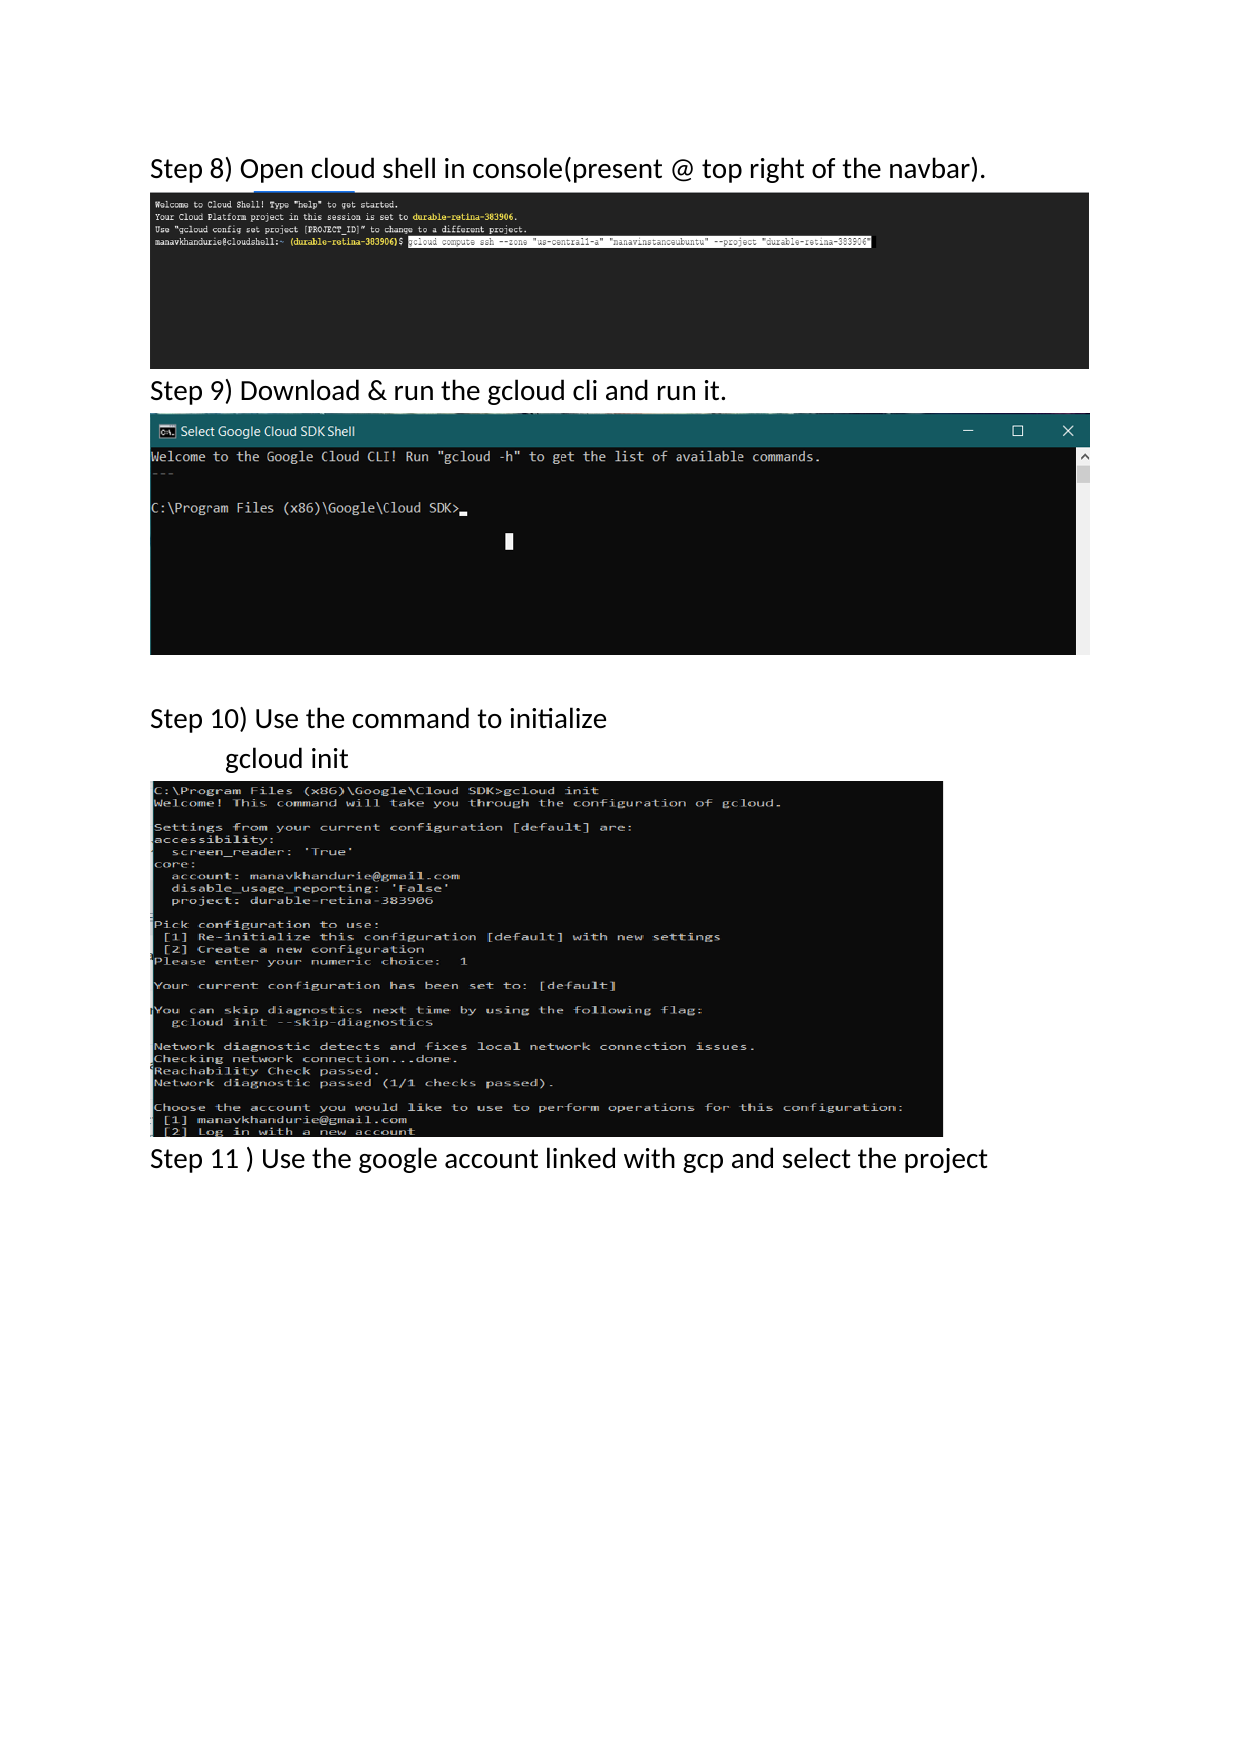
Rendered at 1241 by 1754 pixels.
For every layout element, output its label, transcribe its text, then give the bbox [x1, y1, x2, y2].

picture [150, 413, 1090, 655]
text Step 10) Use the command to initialize [150, 700, 1090, 735]
text gcloud init [150, 741, 1090, 776]
text Step 11 ) Use the google account linked with gcp and select the project [150, 1140, 1090, 1176]
picture [150, 191, 1090, 369]
picture [150, 781, 944, 1137]
text Step 8) Open cloud shell in console(present @ top right of the navbar). [150, 150, 1090, 186]
text Step 9) Download & run the gcloud cli and run it. [150, 372, 1090, 408]
